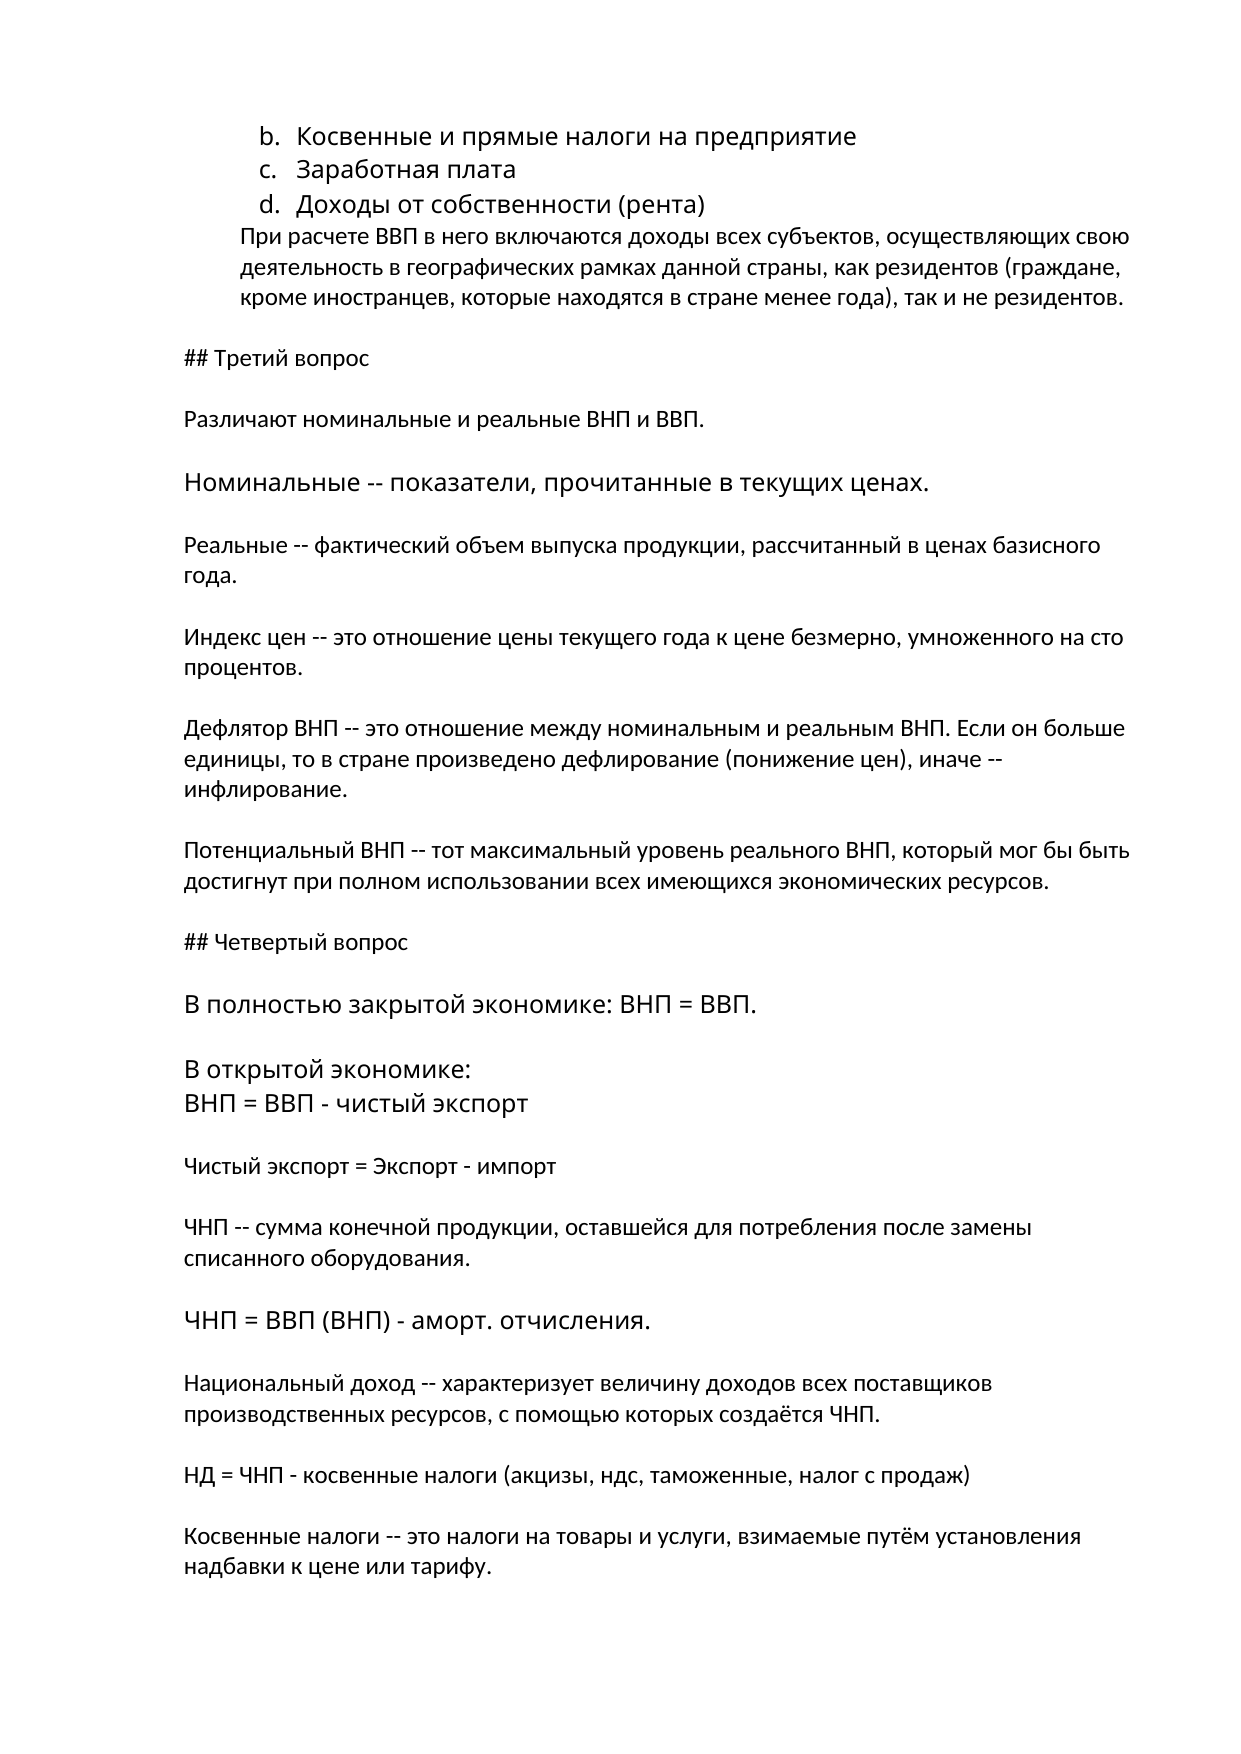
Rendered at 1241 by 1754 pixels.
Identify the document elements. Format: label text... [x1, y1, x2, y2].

text В открытой экономике: [183, 1051, 1152, 1086]
text ## Четвертый вопрос [183, 926, 1152, 956]
text Дефлятор ВНП -- это отношение между номинальным и реальным ВНП. Если он больше единицы, то в стране произведено дефлирование (понижение цен), иначе -- инфлирование. [183, 712, 1152, 804]
text Чистый экспорт = Экспорт - импорт [183, 1150, 1152, 1181]
text Реальные -- фактический объем выпуска продукции, рассчитанный в ценах базисного года. [183, 529, 1152, 590]
text Различают номинальные и реальные ВНП и ВВП. [183, 403, 1152, 434]
text Индекс цен -- это отношение цены текущего года к цене безмерно, умноженного на сто процентов. [183, 621, 1152, 682]
text ## Третий вопрос [183, 342, 1152, 373]
text НД = ЧНП - косвенные налоги (акцизы, ндс, таможенные, налог с продаж) [183, 1459, 1152, 1489]
text В полностью закрытой экономике: ВНП = ВВП. [183, 987, 1152, 1021]
text ЧНП -- сумма конечной продукции, оставшейся для потребления после замены списанного оборудования. [183, 1211, 1152, 1272]
text Потенциальный ВНП -- тот максимальный уровень реального ВНП, который мог бы быть достигнут при полном использовании всех имеющихся экономических ресурсов. [183, 834, 1152, 895]
list Заработная плата [258, 152, 1152, 186]
text ЧНП = ВВП (ВНП) - аморт. отчисления. [183, 1303, 1152, 1337]
list Косвенные и прямые налоги на предприятие [258, 118, 1152, 152]
text Номинальные -- показатели, прочитанные в текущих ценах. [183, 464, 1152, 498]
text При расчете ВВП в него включаются доходы всех субъектов, осуществляющих свою деятельность в географических рамках данной страны, как резидентов (граждане, кроме иностранцев, которые находятся в стране менее года), так и не резидентов. [240, 220, 1152, 312]
list Доходы от собственности (рента) [258, 186, 1152, 220]
text ВНП = ВВП - чистый экспорт [183, 1086, 1152, 1119]
text Косвенные налоги -- это налоги на товары и услуги, взимаемые путём установления надбавки к цене или тарифу. [183, 1520, 1152, 1581]
text Национальный доход -- характеризует величину доходов всех поставщиков производственных ресурсов, с помощью которых создаётся ЧНП. [183, 1367, 1152, 1428]
